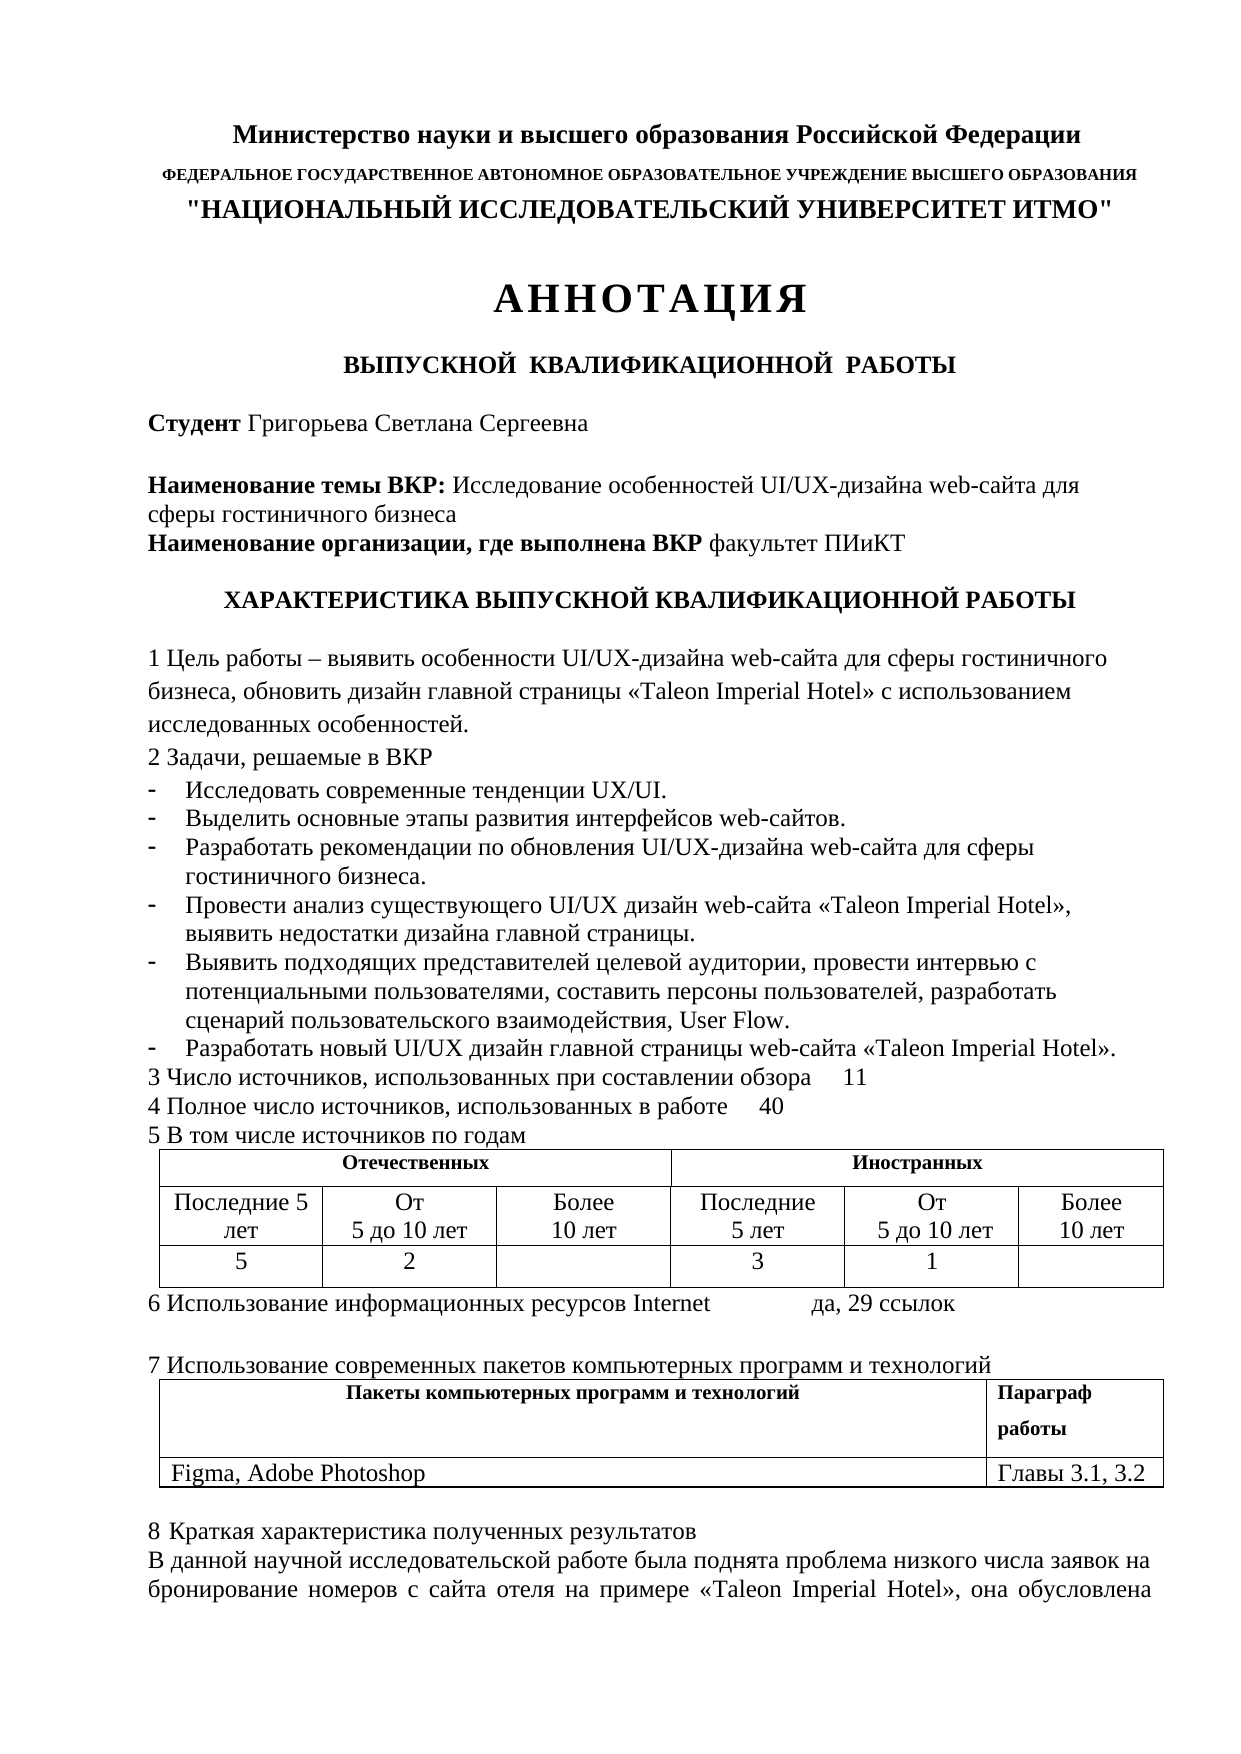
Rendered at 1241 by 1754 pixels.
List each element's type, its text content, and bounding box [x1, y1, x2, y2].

table_cell 1 [845, 1246, 1018, 1287]
text АнНотация [148, 274, 1152, 322]
list Разработать новый UI/UX дизайн главной страницы web-сайта «Taleon Imperial Hotel». [148, 1033, 1152, 1062]
text "НАЦИОНАЛЬНЫЙ ИССЛЕДОВАТЕЛЬСКИЙ УНИВЕРСИТЕТ ИТМО" [148, 193, 1152, 225]
text 2 Задачи, решаемые в ВКР [148, 742, 1152, 771]
table_header Параграф работы [987, 1380, 1163, 1457]
text 3 Число источников, использованных при составлении обзора 11 [148, 1062, 1152, 1091]
table_cell От 5 до 10 лет [323, 1187, 496, 1245]
list Исследовать современные тенденции UX/UI. [148, 775, 1152, 803]
table_cell От 5 до 10 лет [845, 1187, 1018, 1245]
text Наименование темы ВКР: Исследование особенностей UI/UX-дизайна web-сайта для сферы гостиничного бизнеса [148, 470, 1152, 528]
table_cell Последние 5 лет [160, 1187, 322, 1245]
text 1 Цель работы – выявить особенности UI/UX-дизайна web-сайта для сферы гостиничного бизнеса, обновить дизайн главной страницы «Taleon Imperial Hotel» с использованием исследованных особенностей. [148, 643, 1152, 737]
table_header Иностранных [672, 1150, 1163, 1186]
text Министерство науки и высшего образования Российской Федерации [162, 118, 1152, 149]
table_header Пакеты компьютерных программ и технологий [160, 1380, 986, 1457]
table_cell 3 [671, 1246, 844, 1287]
list Провести анализ существующего UI/UX дизайн web-сайта «Taleon Imperial Hotel», выявить недостатки дизайна главной страницы. [148, 890, 1152, 947]
table_cell [497, 1246, 670, 1287]
table_header Отечественных [160, 1150, 671, 1186]
table_cell Более 10 лет [497, 1187, 670, 1245]
list Выявить подходящих представителей целевой аудитории, провести интервью с потенциальными пользователями, составить персоны пользователей, разработать сценарий пользовательского взаимодействия, User Flow. [148, 947, 1152, 1033]
table_cell Figma, Adobe Photoshop [160, 1458, 986, 1486]
list Разработать рекомендации по обновления UI/UX-дизайна web-сайта для сферы гостиничного бизнеса. [148, 832, 1152, 890]
table_cell Главы 3.1, 3.2 [987, 1458, 1163, 1486]
text 6 Использование информационных ресурсов Internet да, 29 ссылок [148, 1288, 1152, 1317]
list 8 Краткая характеристика полученных результатов [148, 1516, 1152, 1545]
table_cell 5 [160, 1246, 322, 1287]
text ХАРАКТЕРИСТИКА ВЫПУСКНОЙ КВАЛИФИКАЦИОННОЙ РАБОТЫ [148, 585, 1152, 614]
text Наименование организации, где выполнена ВКР факультет ПИиКТ [148, 528, 1152, 556]
list Выделить основные этапы развития интерфейсов web-сайтов. [148, 803, 1152, 832]
text Студент Григорьева Светлана Сергеевна [148, 408, 1152, 437]
table_cell Более 10 лет [1019, 1187, 1163, 1245]
text 7 Использование современных пакетов компьютерных программ и технологий [148, 1350, 1152, 1379]
text федеральное государственное автономное образовательное учреждение высшего образования [148, 165, 1152, 184]
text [148, 1545, 1152, 1602]
table_cell [1019, 1246, 1163, 1287]
table_cell Последние 5 лет [671, 1187, 844, 1245]
text 5 В том числе источников по годам [148, 1120, 1152, 1148]
text 4 Полное число источников, использованных в работе 40 [148, 1091, 1152, 1120]
table_cell 2 [323, 1246, 496, 1287]
text ВЫПУСКНОЙ КВАЛИФИКАЦИОННОЙ РАБОТЫ [148, 350, 1152, 379]
